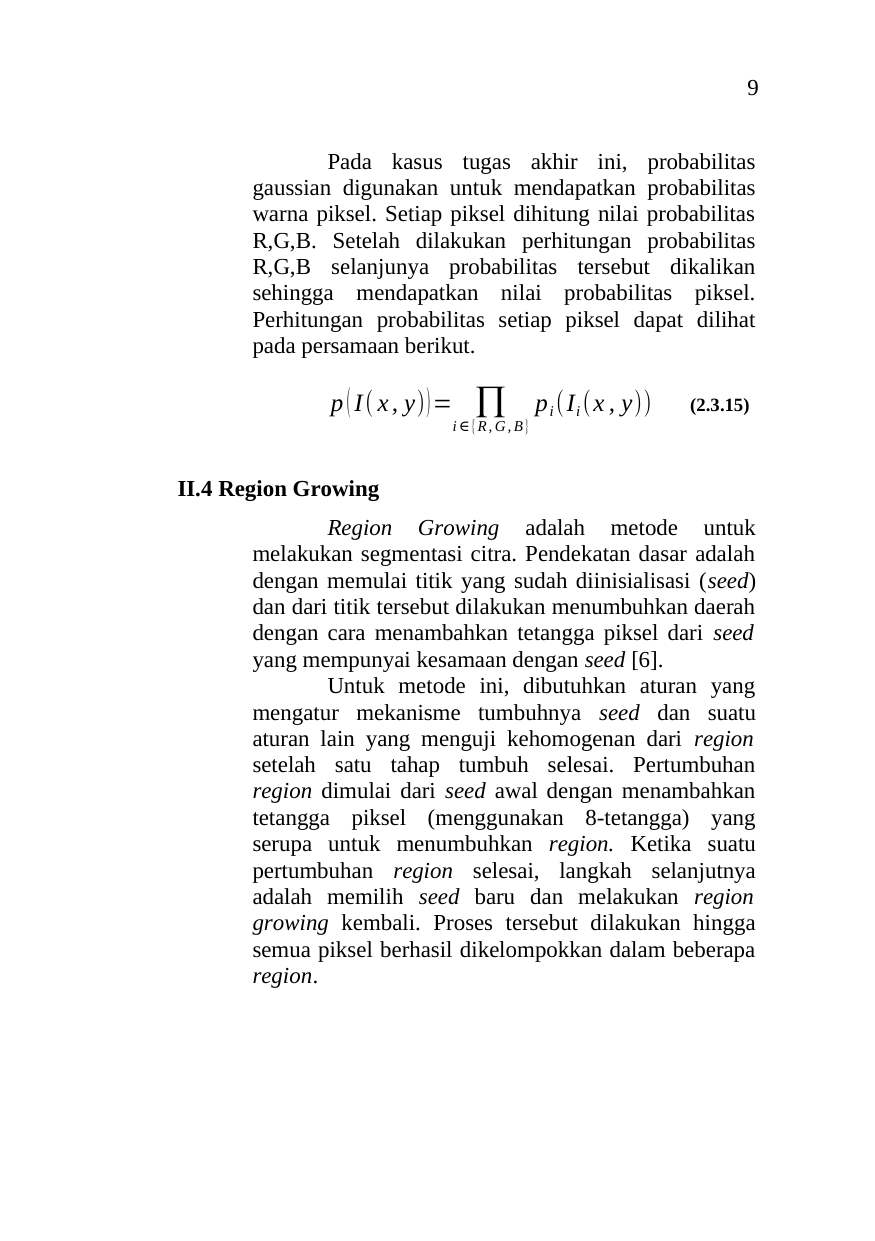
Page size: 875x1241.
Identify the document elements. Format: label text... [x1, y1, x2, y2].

text Untuk metode ini, dibutuhkan aturan yang mengatur mekanisme tumbuhnya seed dan suatu aturan lain yang menguji kehomogenan dari region setelah satu tahap tumbuh selesai. Pertumbuhan region dimulai dari seed awal dengan menambahkan tetangga piksel (menggunakan 8-tetangga) yang serupa untuk menumbuhkan region. Ketika suatu pertumbuhan region selesai, langkah selanjutnya adalah memilih seed baru dan melakukan region growing kembali. Proses tersebut dilakukan hingga semua piksel berhasil dikelompokkan dalam beberapa region. [252, 672, 756, 988]
text Pada kasus tugas akhir ini, probabilitas gaussian digunakan untuk mendapatkan probabilitas warna piksel. Setiap piksel dihitung nilai probabilitas R,G,B. Setelah dilakukan perhitungan probabilitas R,G,B selanjunya probabilitas tersebut dikalikan sehingga mendapatkan nilai probabilitas piksel. Perhitungan probabilitas setiap piksel dapat dilihat pada persamaan berikut. [252, 148, 756, 358]
table_header [161, 385, 667, 436]
text Region Growing adalah metode untuk melakukan segmentasi citra. Pendekatan dasar adalah dengan memulai titik yang sudah diinisialisasi (seed) dan dari titik tersebut dilakukan menumbuhkan daerah dengan cara menambahkan tetangga piksel dari seed yang mempunyai kesamaan dengan seed . [252, 514, 756, 672]
subtitle Region Growing [177, 475, 756, 502]
